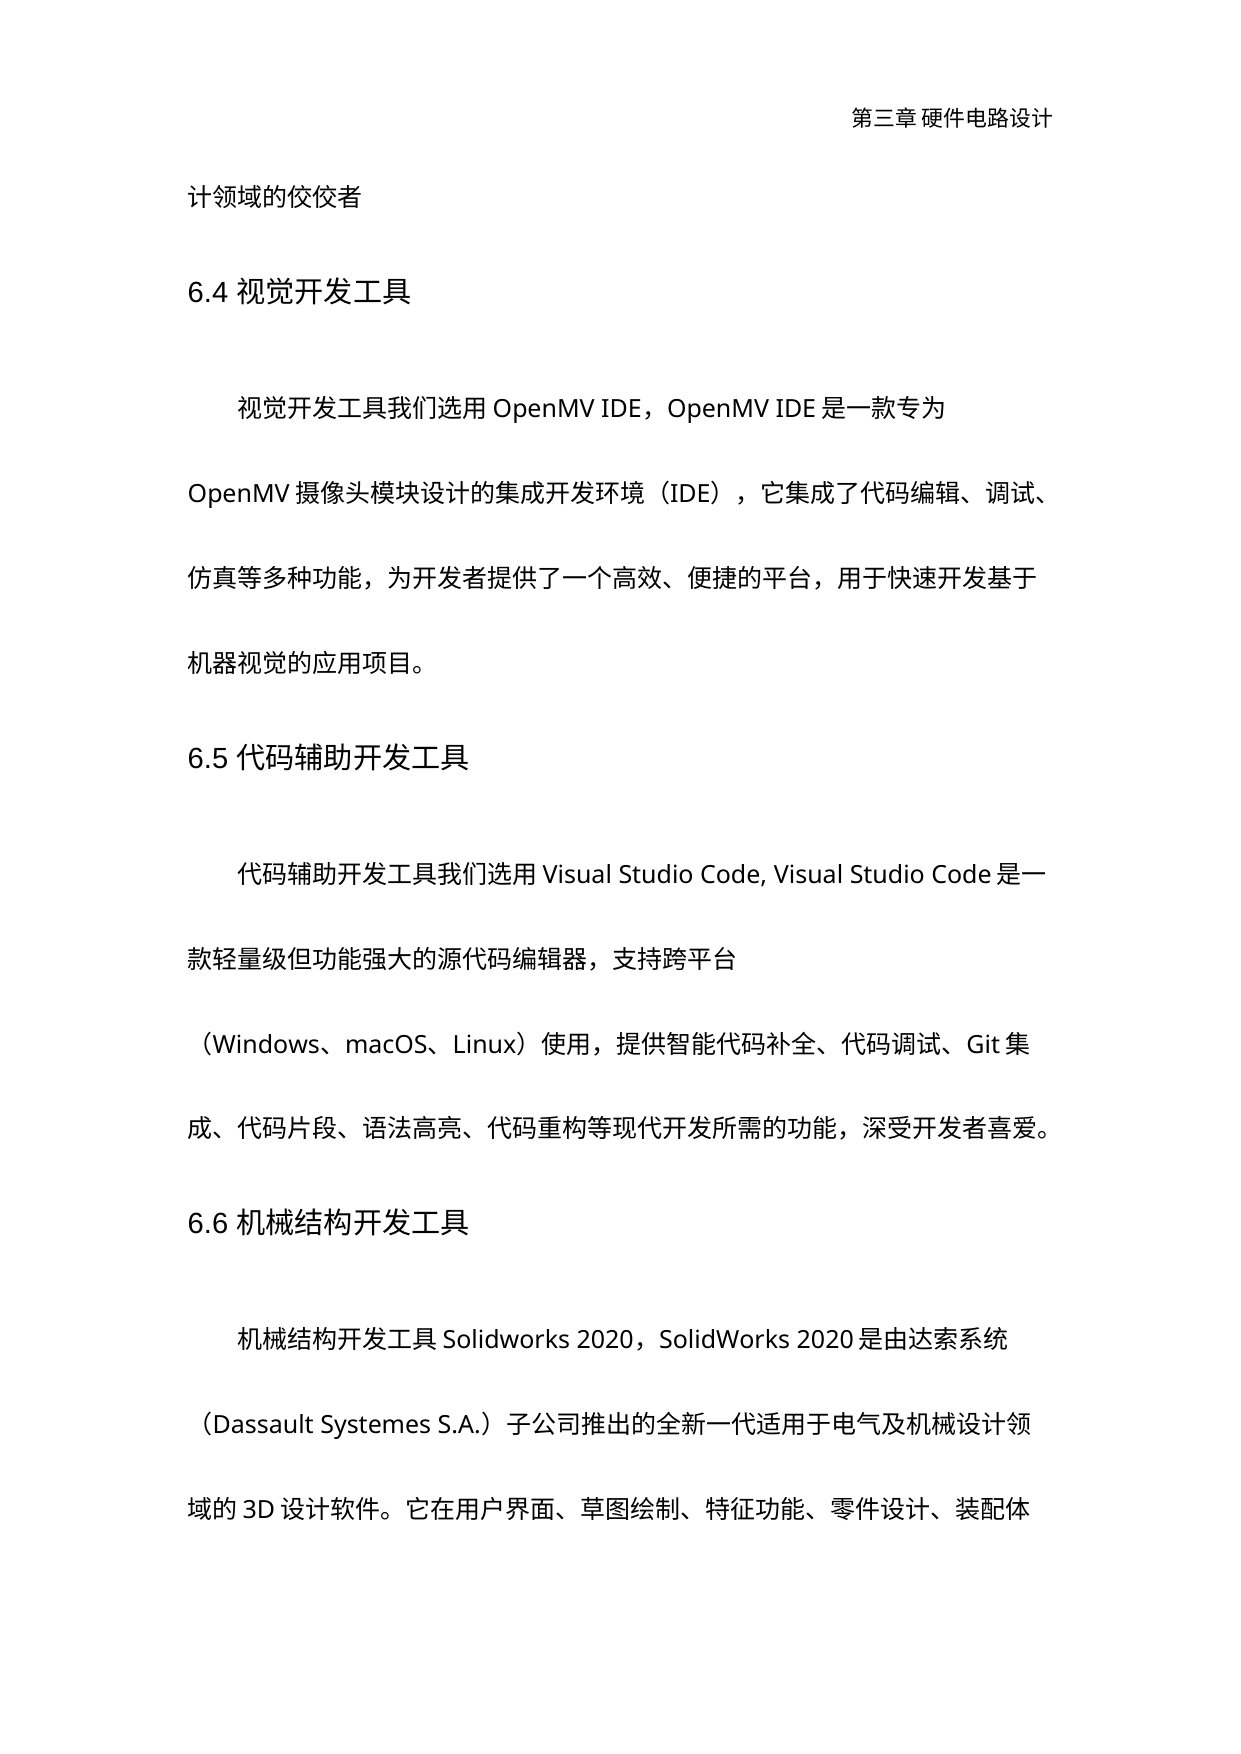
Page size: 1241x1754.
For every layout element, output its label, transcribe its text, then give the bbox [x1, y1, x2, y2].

subtitle 6.5 代码辅助开发工具 [187, 721, 1053, 789]
subtitle 6.6 机械结构开发工具 [187, 1187, 1053, 1255]
text 视觉开发工具我们选用OpenMV IDE，OpenMV IDE是一款专为OpenMV摄像头模块设计的集成开发环境（IDE），它集成了代码编辑、调试、仿真等多种功能，为开发者提供了一个高效、便捷的平台，用于快速开发基于机器视觉的应用项目。 [187, 373, 1053, 695]
subtitle 6.4 视觉开发工具 [187, 256, 1053, 324]
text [187, 1304, 1053, 1542]
text 代码辅助开发工具我们选用Visual Studio Code, Visual Studio Code是一款轻量级但功能强大的源代码编辑器，支持跨平台（Windows、macOS、Linux）使用，提供智能代码补全、代码调试、Git集成、代码片段、语法高亮、代码重构等现代开发所需的功能，深受开发者喜爱。 [187, 838, 1053, 1161]
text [187, 162, 1053, 230]
